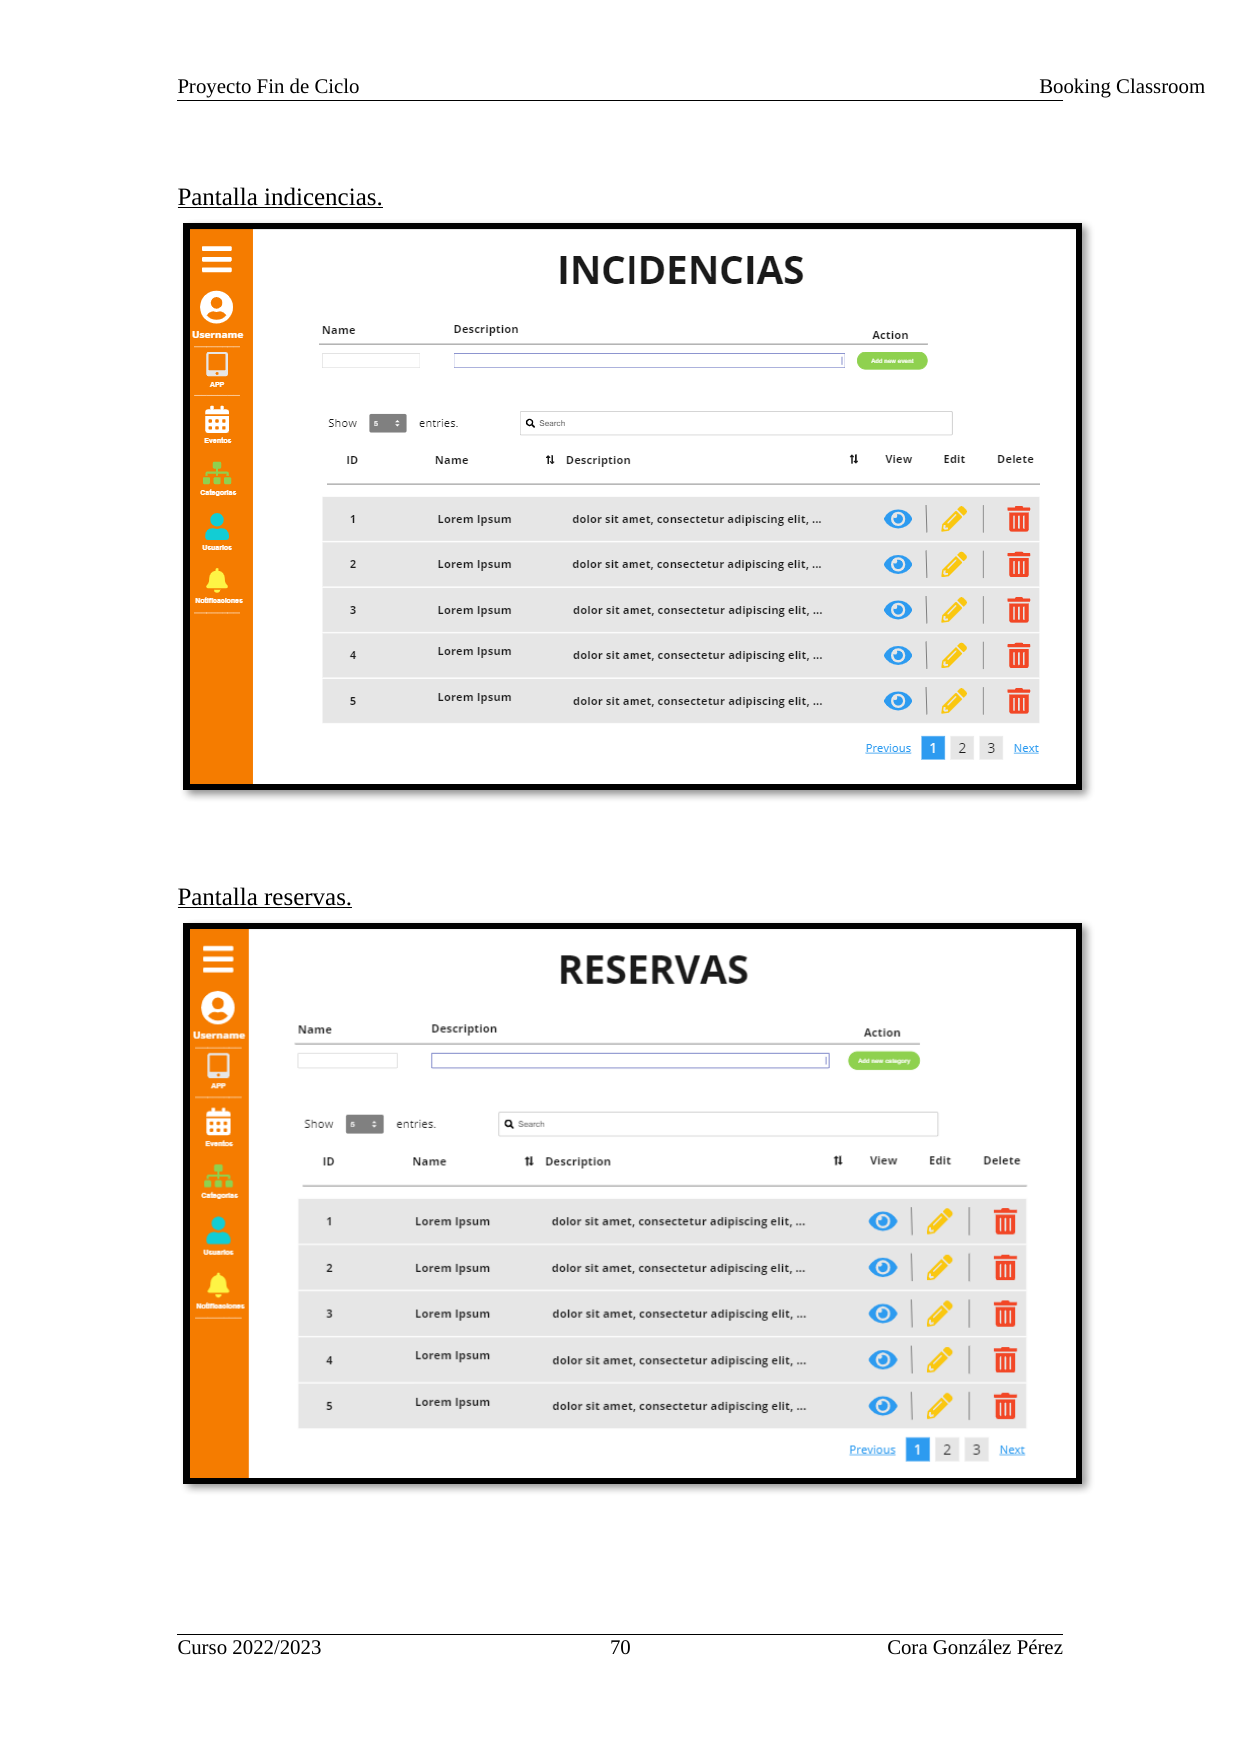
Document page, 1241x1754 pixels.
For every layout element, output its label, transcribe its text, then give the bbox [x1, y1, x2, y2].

text Pantalla indicencias. [177, 182, 1063, 211]
text Pantalla reservas. [177, 882, 1063, 911]
picture [190, 929, 1076, 1478]
picture [190, 229, 1076, 784]
